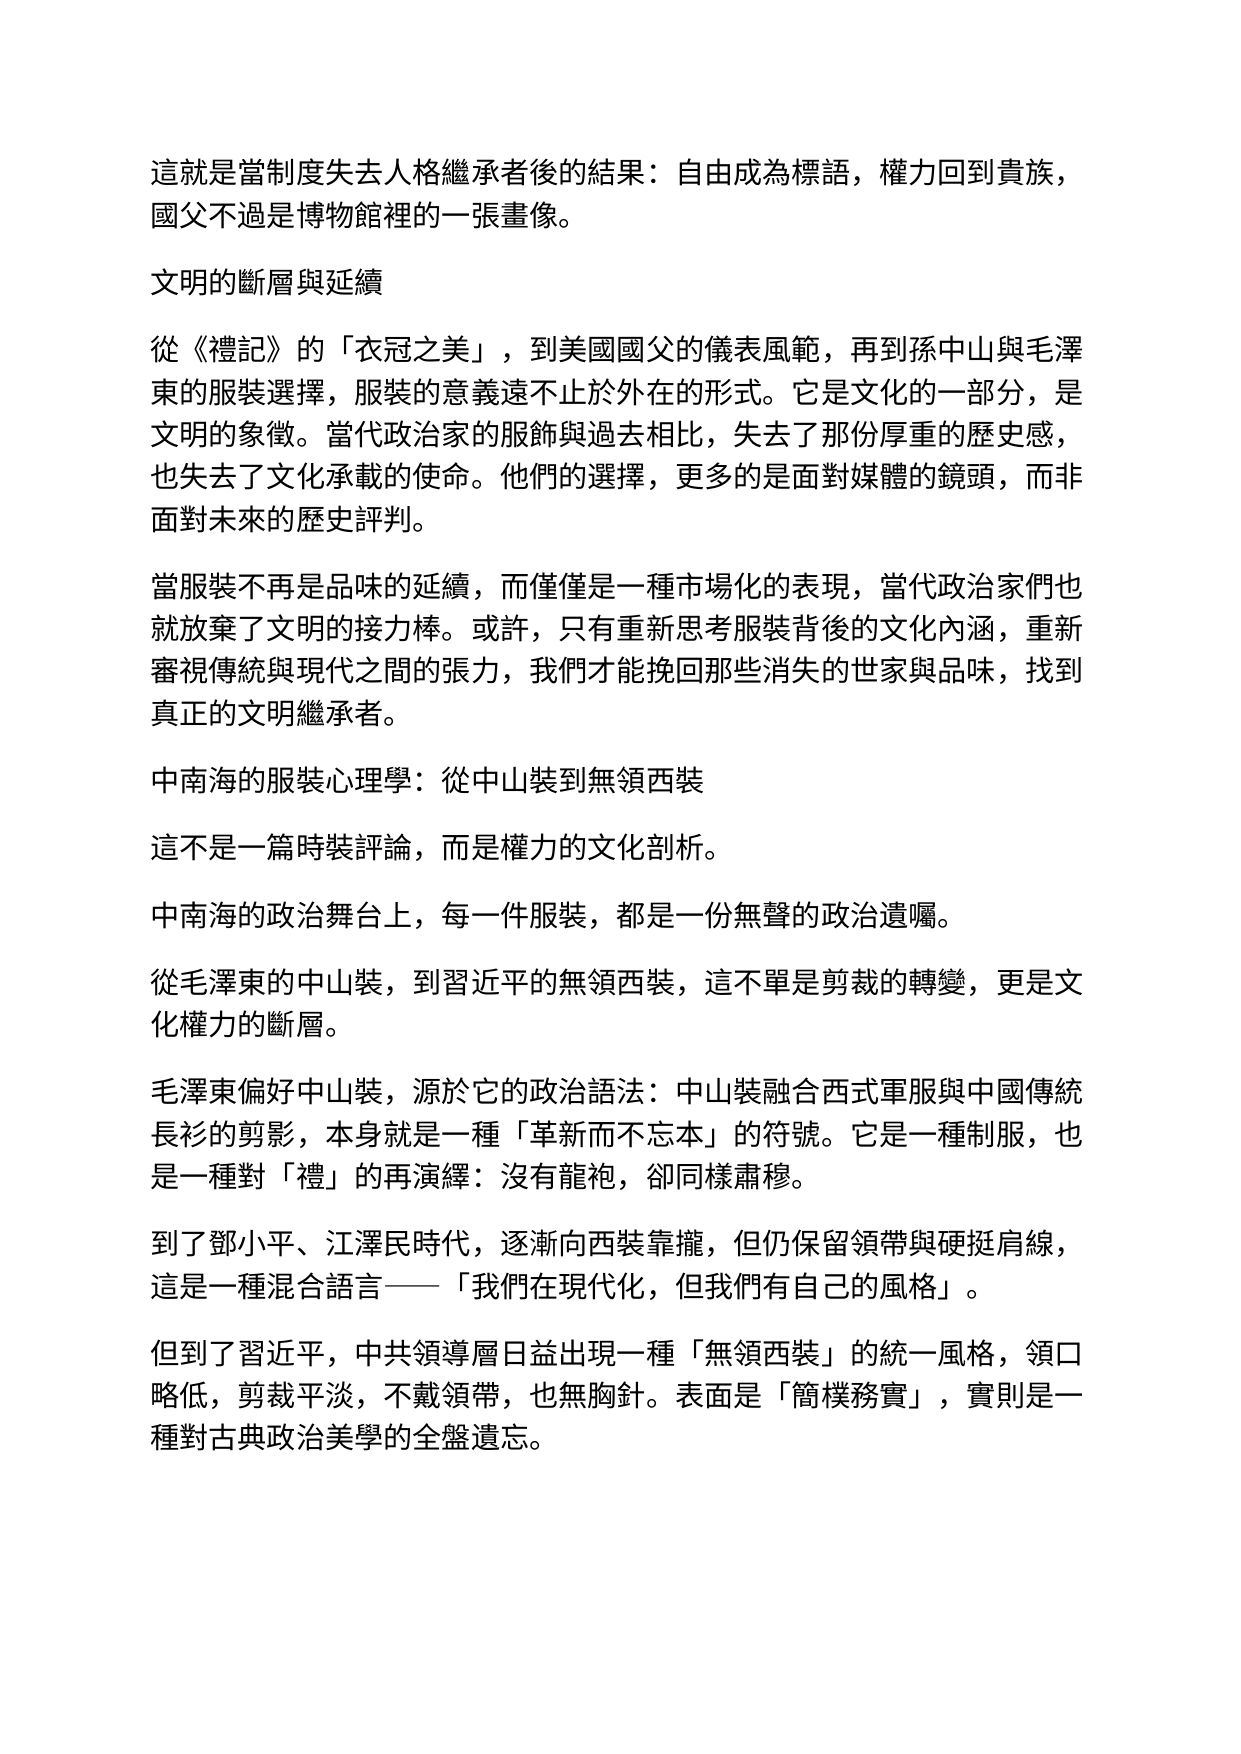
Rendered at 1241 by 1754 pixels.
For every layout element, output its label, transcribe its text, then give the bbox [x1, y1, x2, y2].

text 但到了習近平，中共領導層日益出現一種「無領西裝」的統一風格，領口略低，剪裁平淡，不戴領帶，也無胸針。表面是「簡樸務實」，實則是一種對古典政治美學的全盤遺忘。 [150, 1330, 1090, 1457]
text 中南海的服裝心理學：從中山裝到無領西裝 [150, 757, 1090, 800]
text 從毛澤東的中山裝，到習近平的無領西裝，這不單是剪裁的轉變，更是文化權力的斷層。 [150, 959, 1090, 1044]
text 文明的斷層與延續 [150, 259, 1090, 302]
text 當服裝不再是品味的延續，而僅僅是一種市場化的表現，當代政治家們也就放棄了文明的接力棒。或許，只有重新思考服裝背後的文化內涵，重新審視傳統與現代之間的張力，我們才能挽回那些消失的世家與品味，找到真正的文明繼承者。 [150, 563, 1090, 732]
text 從《禮記》的「衣冠之美」，到美國國父的儀表風範，再到孫中山與毛澤東的服裝選擇，服裝的意義遠不止於外在的形式。它是文化的一部分，是文明的象徵。當代政治家的服飾與過去相比，失去了那份厚重的歷史感，也失去了文化承載的使命。他們的選擇，更多的是面對媒體的鏡頭，而非面對未來的歷史評判。 [150, 327, 1090, 538]
text 中南海的政治舞台上，每一件服裝，都是一份無聲的政治遺囑。 [150, 892, 1090, 934]
text 到了鄧小平、江澤民時代，逐漸向西裝靠攏，但仍保留領帶與硬挺肩線，這是一種混合語言——「我們在現代化，但我們有自己的風格」。 [150, 1221, 1090, 1305]
text 毛澤東偏好中山裝，源於它的政治語法：中山裝融合西式軍服與中國傳統長衫的剪影，本身就是一種「革新而不忘本」的符號。它是一種制服，也是一種對「禮」的再演繹：沒有龍袍，卻同樣肅穆。 [150, 1069, 1090, 1196]
text 這就是當制度失去人格繼承者後的結果：自由成為標語，權力回到貴族，國父不過是博物館裡的一張畫像。 [150, 150, 1090, 234]
text 這不是一篇時裝評論，而是權力的文化剖析。 [150, 825, 1090, 867]
